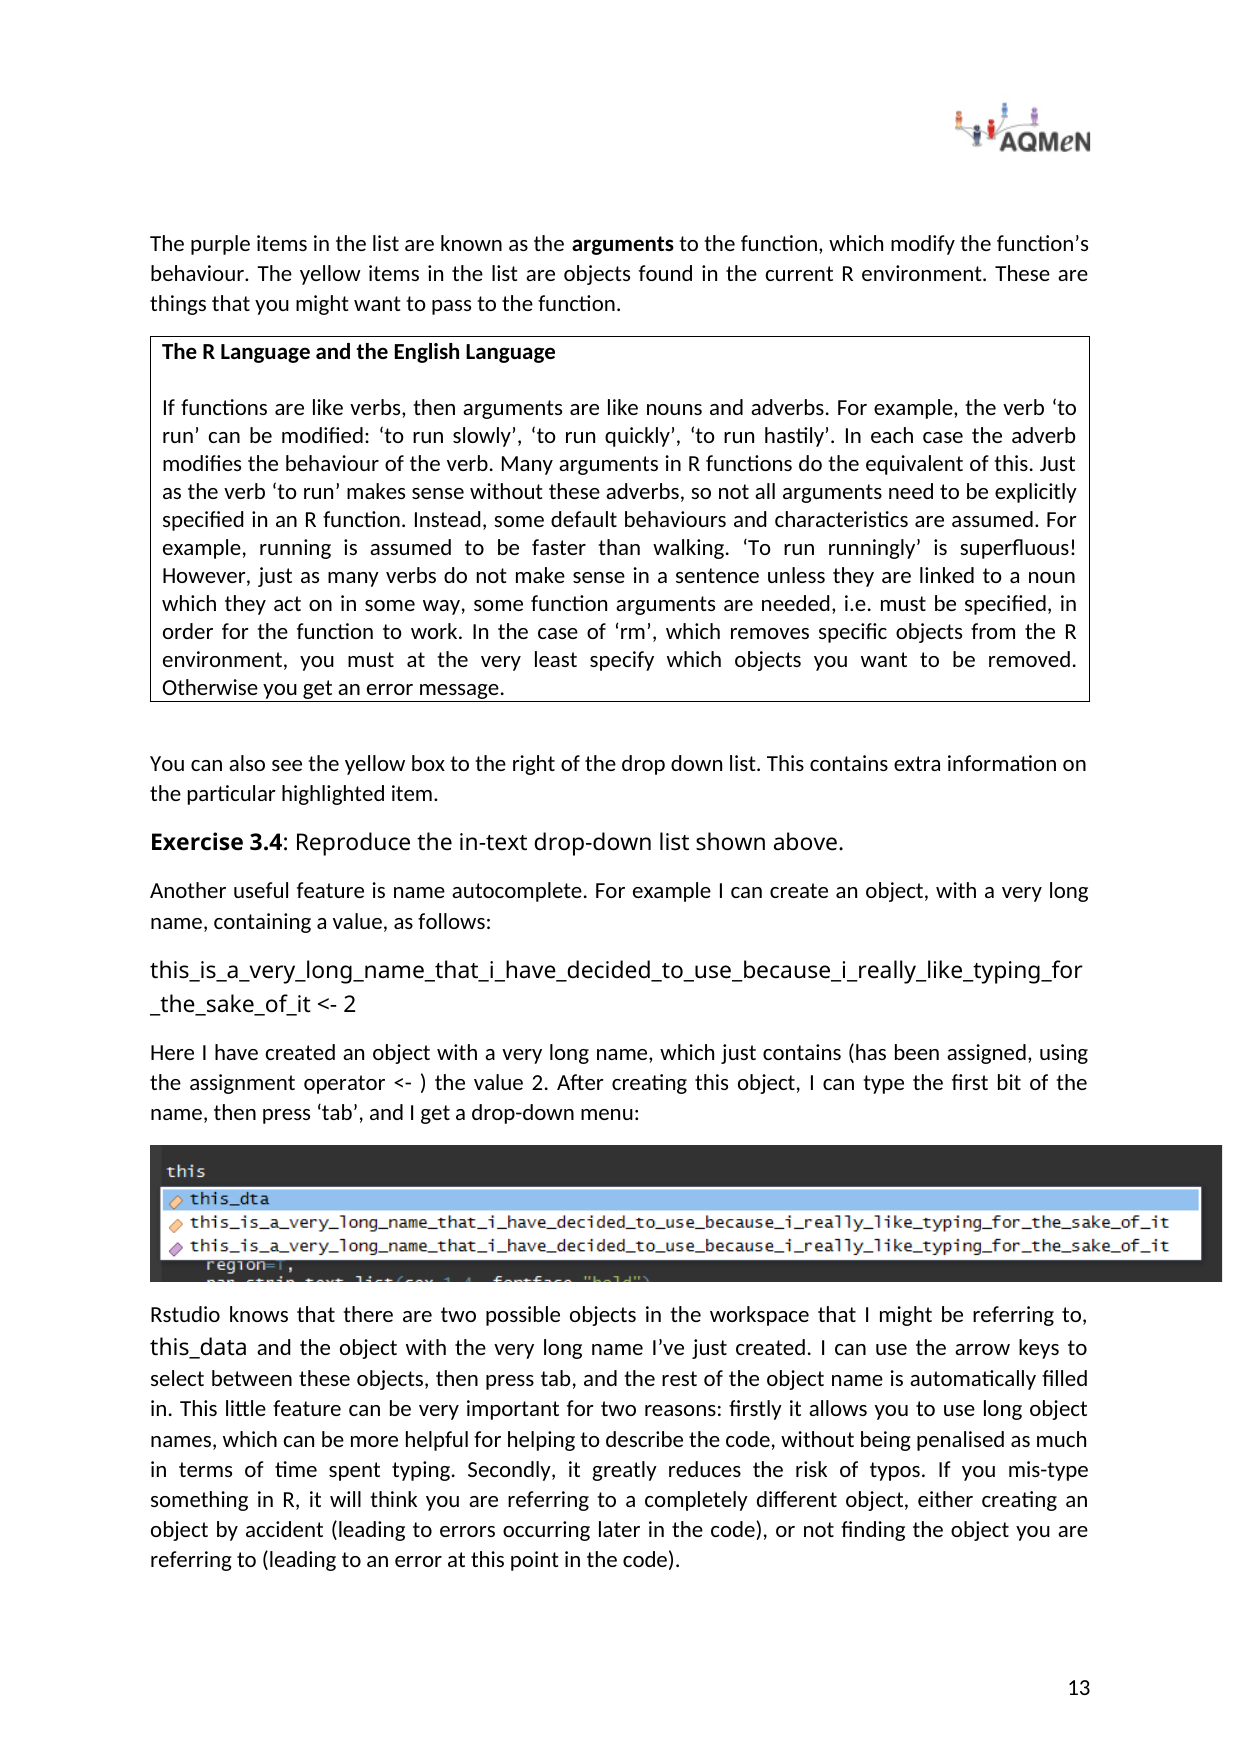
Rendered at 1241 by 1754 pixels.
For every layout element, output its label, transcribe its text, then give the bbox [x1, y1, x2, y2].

picture [955, 73, 1091, 182]
picture [150, 1145, 1223, 1282]
text Rstudio knows that there are two possible objects in the workspace that I might be referring to, this_data and the object with the very long name I’ve just created. I can use the arrow keys to select between these objects, then press tab, and the rest of the object name is automatically filled in. This little feature can be very important for two reasons: firstly it allows you to use long object names, which can be more helpful for helping to describe the code, without being penalised as much in terms of time spent typing. Secondly, it greatly reduces the risk of typos. If you mis-type something in R, it will think you are referring to a completely different object, either creating an object by accident (leading to errors occurring later in the code), or not finding the object you are referring to (leading to an error at this point in the code). [150, 1300, 1090, 1573]
text You can also see the yellow box to the right of the drop down list. This contains extra information on the particular highlighted item. [150, 749, 1090, 807]
text Another useful feature is name autocomplete. For example I can create an object, with a very long name, containing a value, as follows: [150, 877, 1090, 935]
text The purple items in the list are known as the arguments to the function, which modify the function’s behaviour. The yellow items in the list are objects found in the current R environment. These are things that you might want to pass to the function. [150, 229, 1090, 317]
table_header The R Language and the English Language If functions are like verbs, then arguments are like nouns and adverbs. For example, the verb ‘to run’ can be modified: ‘to run slowly’, ‘to run quickly’, ‘to run hastily’. In each case the adverb modifies the behaviour of the verb. Many arguments in R functions do the equivalent of this. Just as the verb ‘to run’ makes sense without these adverbs, so not all arguments need to be explicitly specified in an R function. Instead, some default behaviours and characteristics are assumed. For example, running is assumed to be faster than walking. ‘To run runningly’ is superfluous! However, just as many verbs do not make sense in a sentence unless they are linked to a noun which they act on in some way, some function arguments are needed, i.e. must be specified, in order for the function to work. In the case of ‘rm’, which removes specific objects from the R environment, you must at the very least specify which objects you want to be removed. Otherwise you get an error message. [151, 337, 1089, 701]
text Exercise 3.4: Reproduce the in-text drop-down list shown above. [150, 826, 1090, 857]
text this_is_a_very_long_name_that_i_have_decided_to_use_because_i_really_like_typing_for_the_sake_of_it <- 2 [150, 954, 1090, 1019]
text Here I have created an object with a very long name, which just contains (has been assigned, using the assignment operator <- ) the value 2. After creating this object, I can type the first bit of the name, then press ‘tab’, and I get a drop-down menu: [150, 1038, 1090, 1126]
